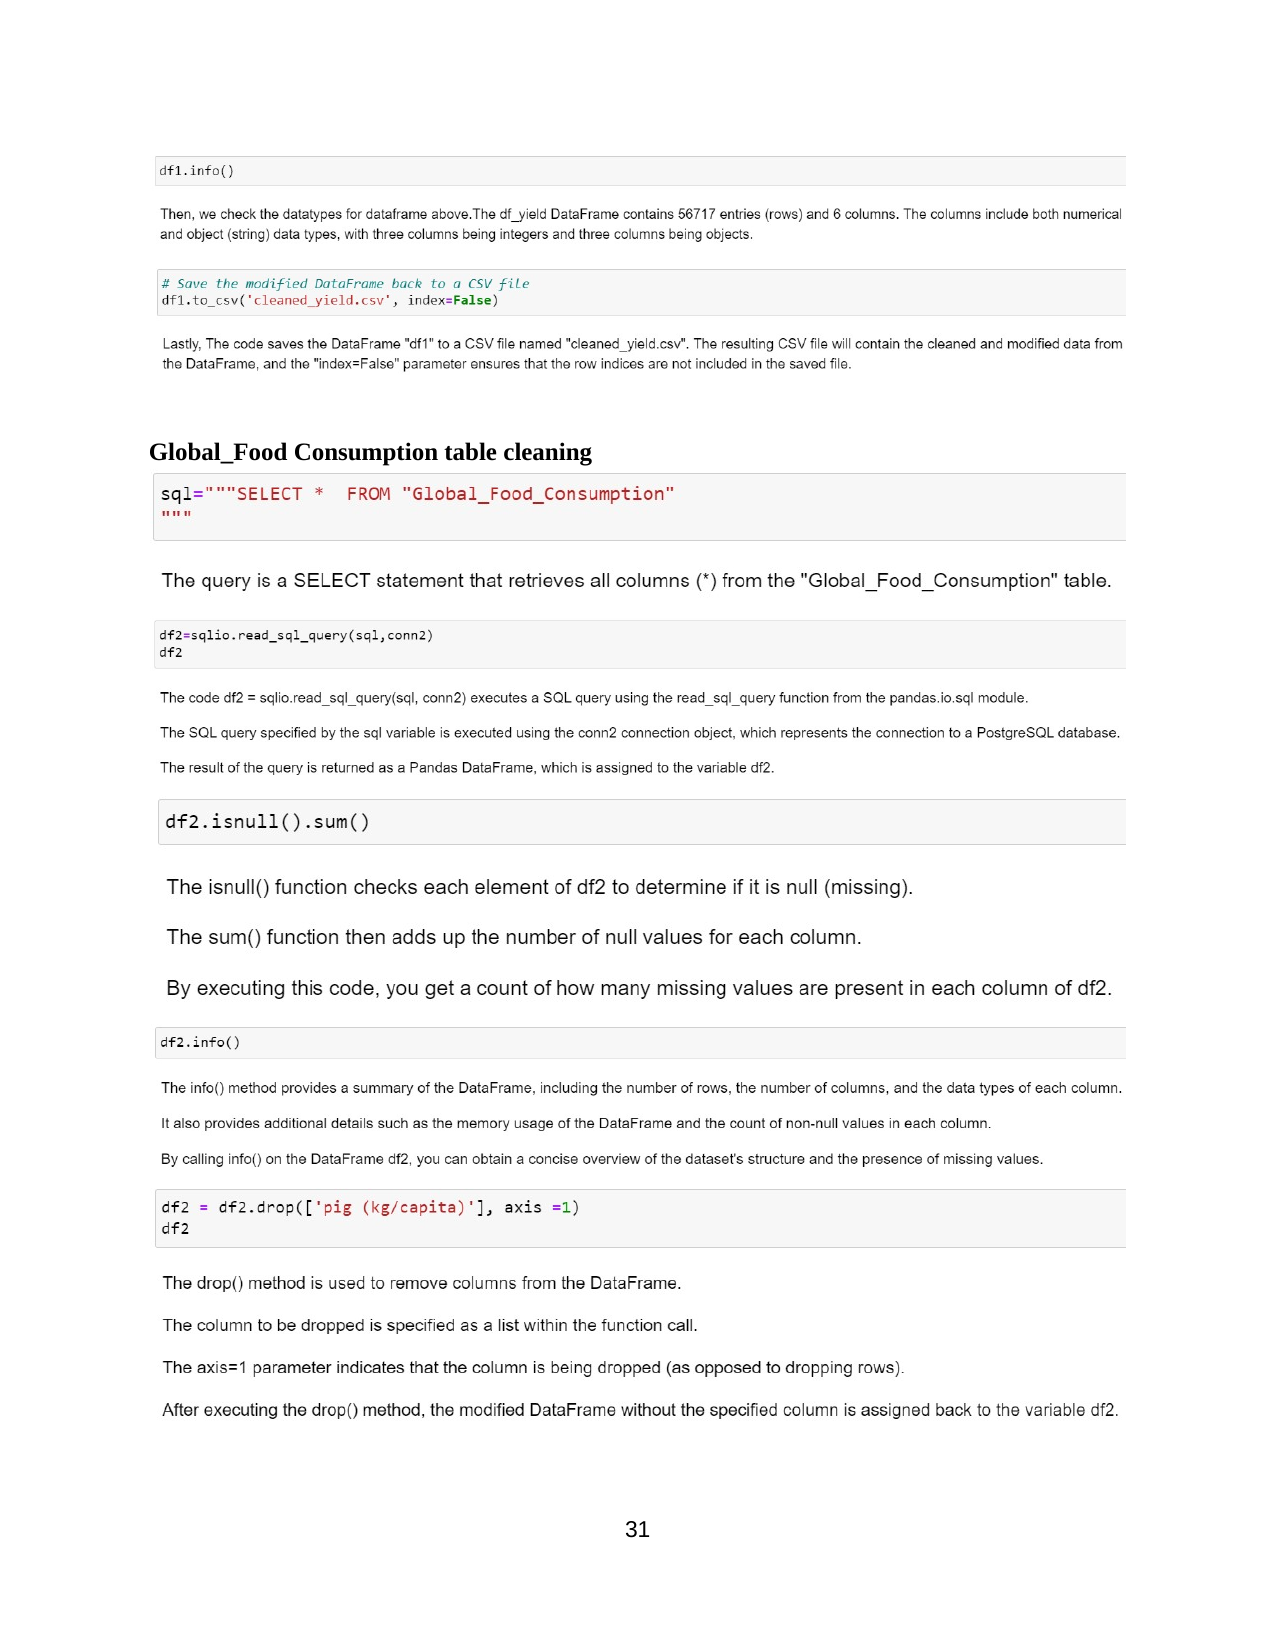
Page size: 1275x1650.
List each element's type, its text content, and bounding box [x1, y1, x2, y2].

picture [150, 262, 1126, 377]
picture [150, 468, 1126, 602]
picture [150, 795, 1126, 1010]
picture [150, 1188, 1126, 1426]
subtitle Global_Food Consumption table cleaning [148, 437, 1201, 466]
picture [150, 1024, 1126, 1174]
picture [150, 616, 1126, 781]
picture [150, 149, 1126, 248]
